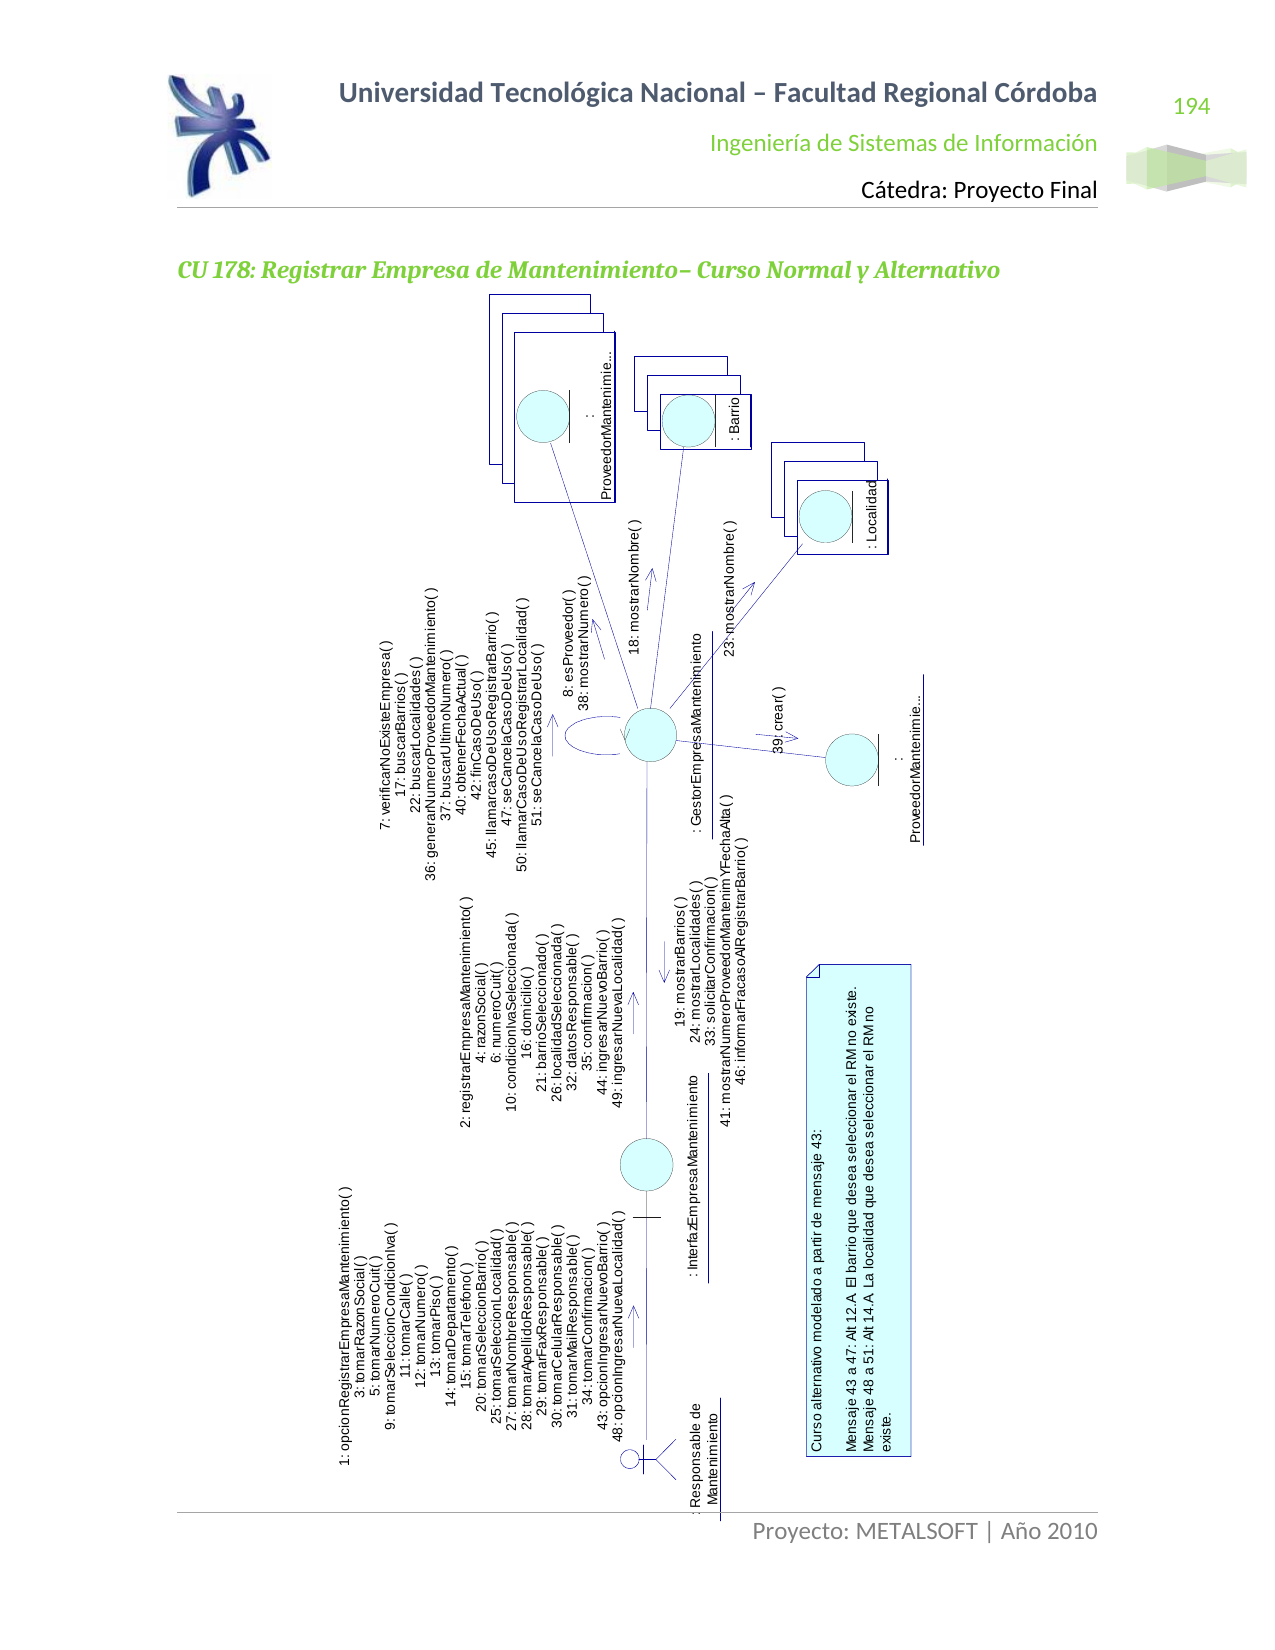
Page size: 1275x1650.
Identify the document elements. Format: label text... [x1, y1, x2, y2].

picture [167, 74, 272, 199]
text CU 178: Registrar Empresa de Mantenimiento– Curso Normal y Alternativo [177, 256, 1098, 284]
